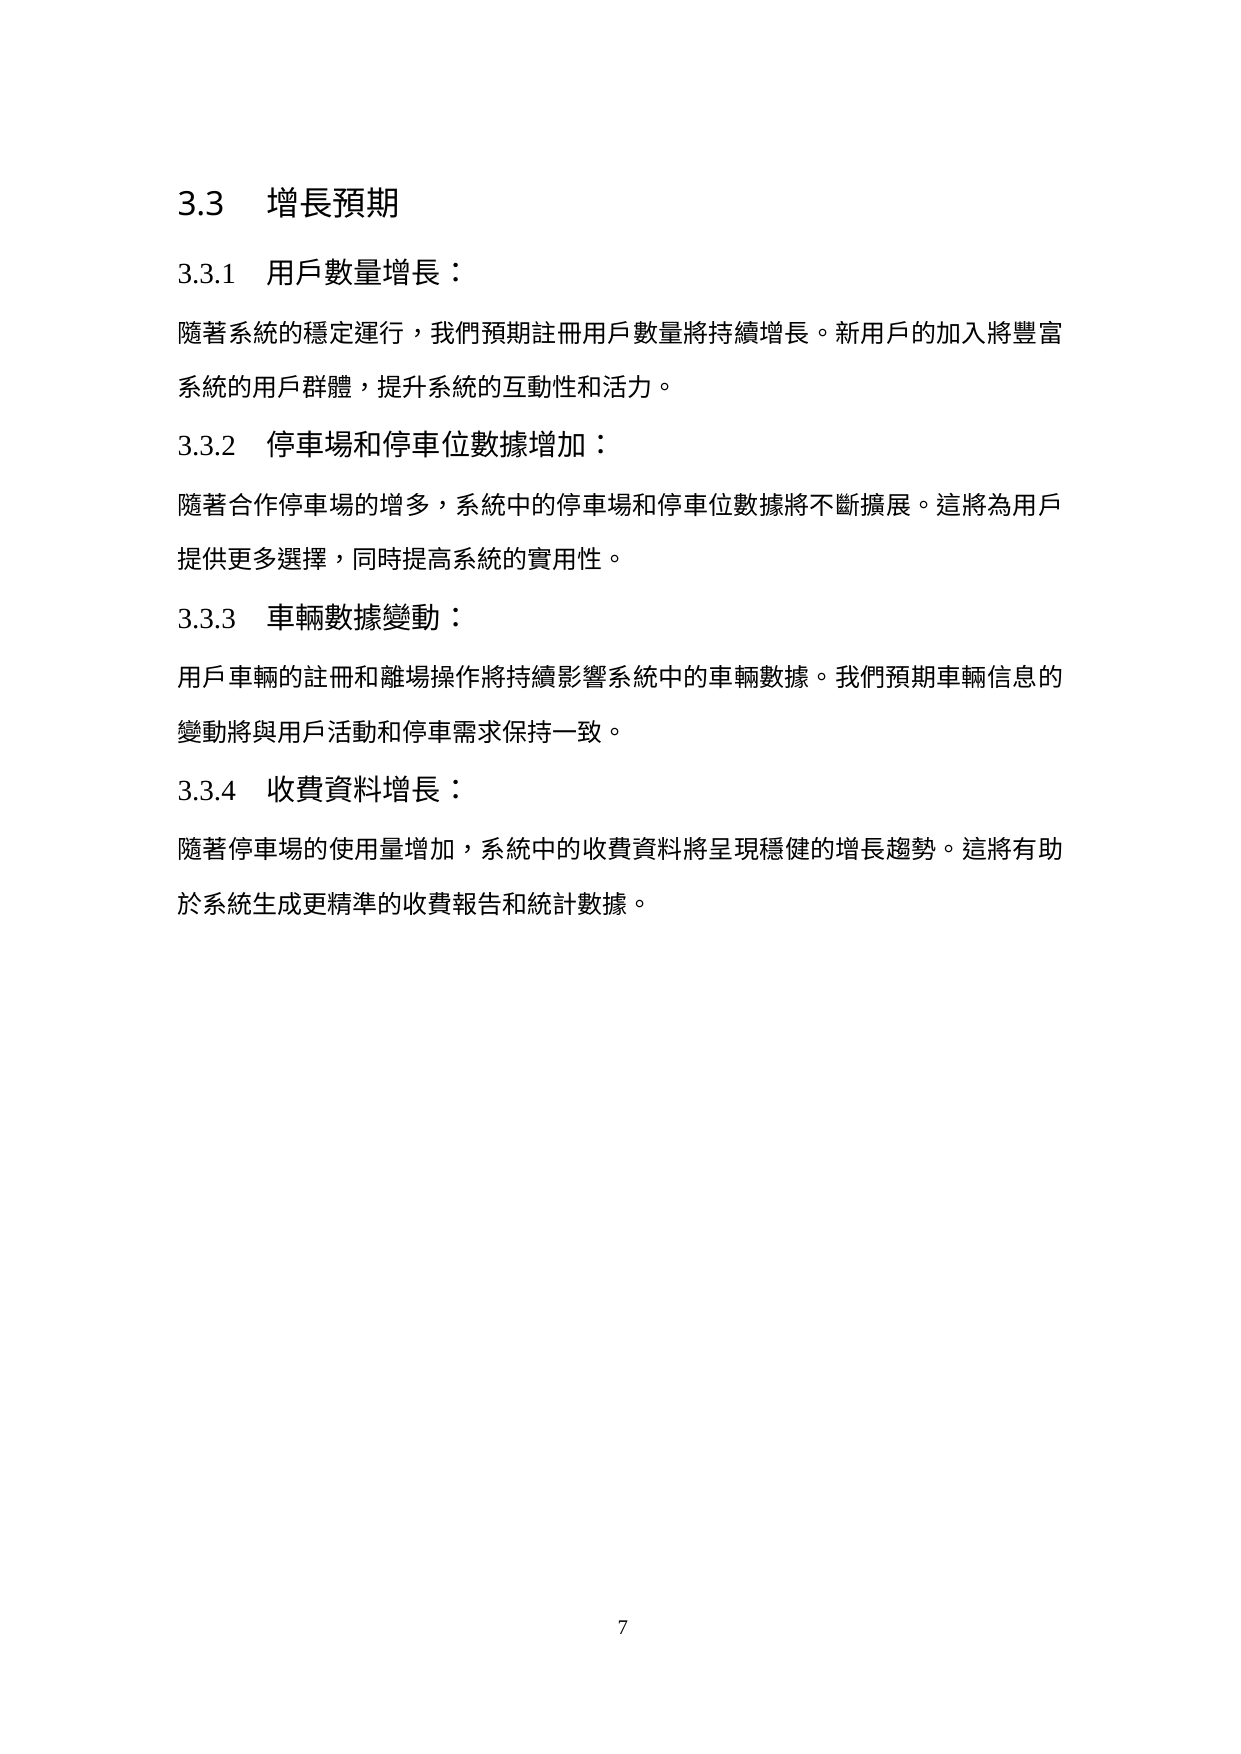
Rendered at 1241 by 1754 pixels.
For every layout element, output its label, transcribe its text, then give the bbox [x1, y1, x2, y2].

subtitle 用戶數量增長： [177, 250, 1063, 292]
text 隨著停車場的使用量增加，系統中的收費資料將呈現穩健的增長趨勢。這將有助於系統生成更精準的收費報告和統計數據。 [177, 830, 1063, 920]
subtitle 收費資料增長： [177, 766, 1063, 809]
subtitle 增長預期 [177, 177, 1063, 226]
text 隨著系統的穩定運行，我們預期註冊用戶數量將持續增長。新用戶的加入將豐富系統的用戶群體，提升系統的互動性和活力。 [177, 313, 1063, 404]
text 隨著合作停車場的增多，系統中的停車場和停車位數據將不斷擴展。這將為用戶提供更多選擇，同時提高系統的實用性。 [177, 485, 1063, 576]
subtitle 車輛數據變動： [177, 594, 1063, 636]
text 用戶車輛的註冊和離場操作將持續影響系統中的車輛數據。我們預期車輛信息的變動將與用戶活動和停車需求保持一致。 [177, 658, 1063, 748]
subtitle 停車場和停車位數據增加： [177, 422, 1063, 464]
